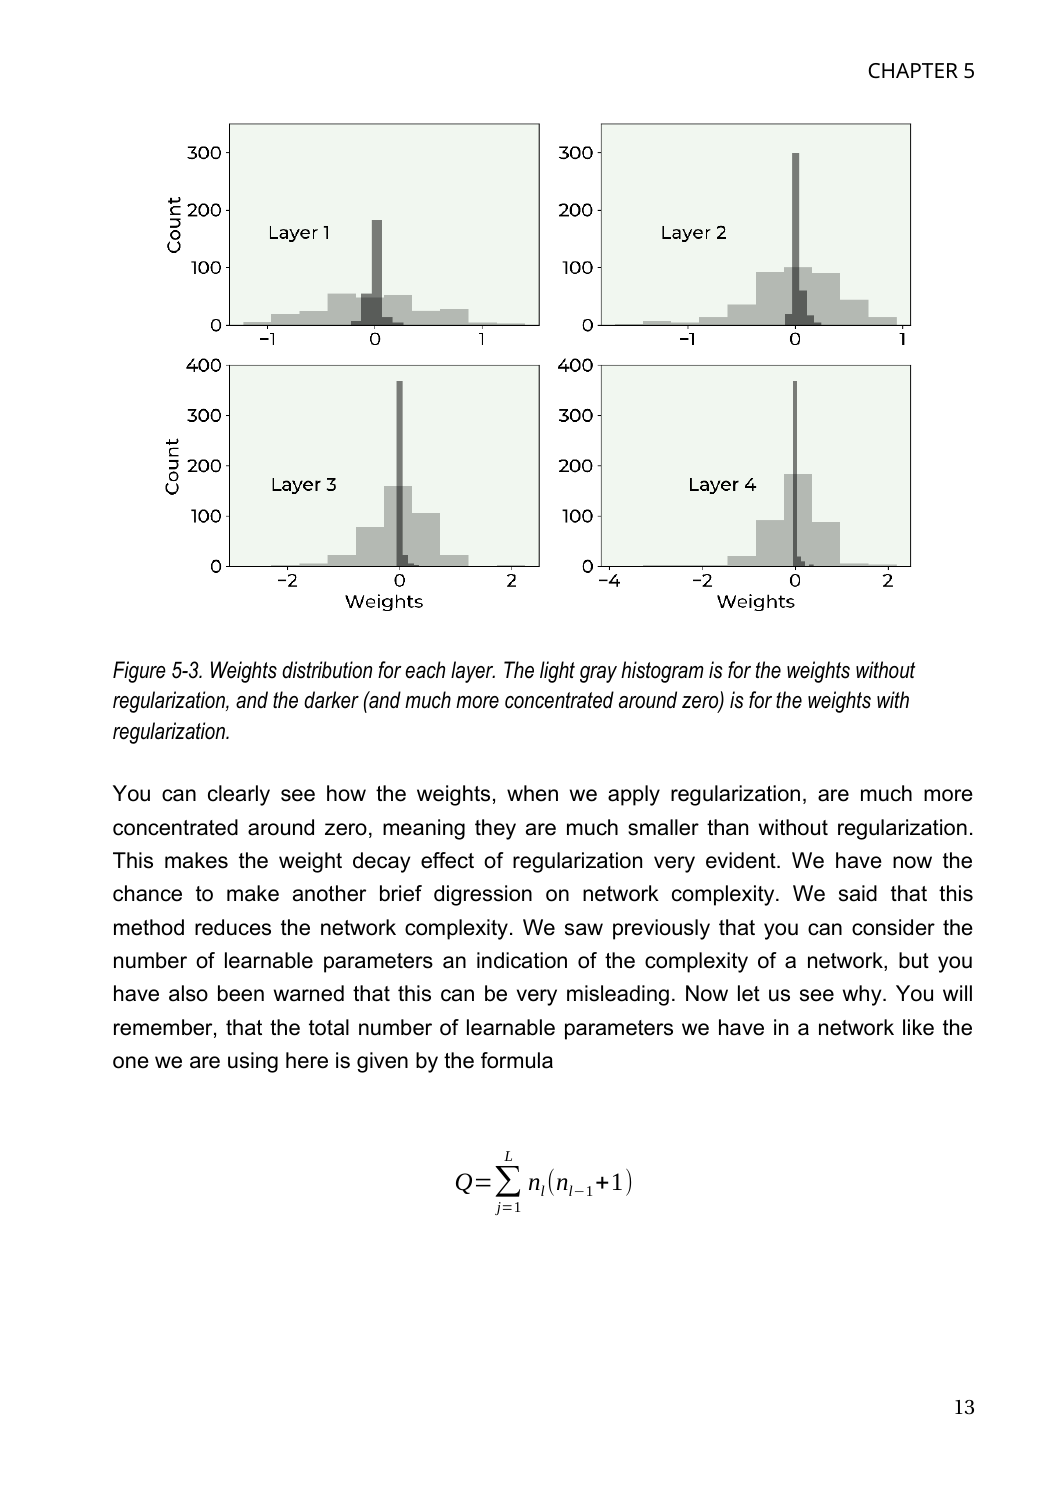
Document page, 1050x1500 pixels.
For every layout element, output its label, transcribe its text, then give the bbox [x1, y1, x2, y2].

text Figure 5-3. Weights distribution for each layer. The light gray histogram is for the weights without regularization, and the darker (and much more concentrated around zero) is for the weights with regularization. [112, 657, 975, 744]
picture [162, 112, 925, 616]
text You can clearly see how the weights, when we apply regularization, are much more concentrated around zero, meaning they are much smaller than without regularization. This makes the weight decay effect of regularization very evident. We have now the chance to make another brief digression on network complexity. We said that this method reduces the network complexity. We saw previously that you can consider the number of learnable parameters an indication of the complexity of a network, but you have also been warned that this can be very misleading. Now let us see why. You will remember, that the total number of learnable parameters we have in a network like the one we are using here is given by the formula [112, 773, 975, 1073]
